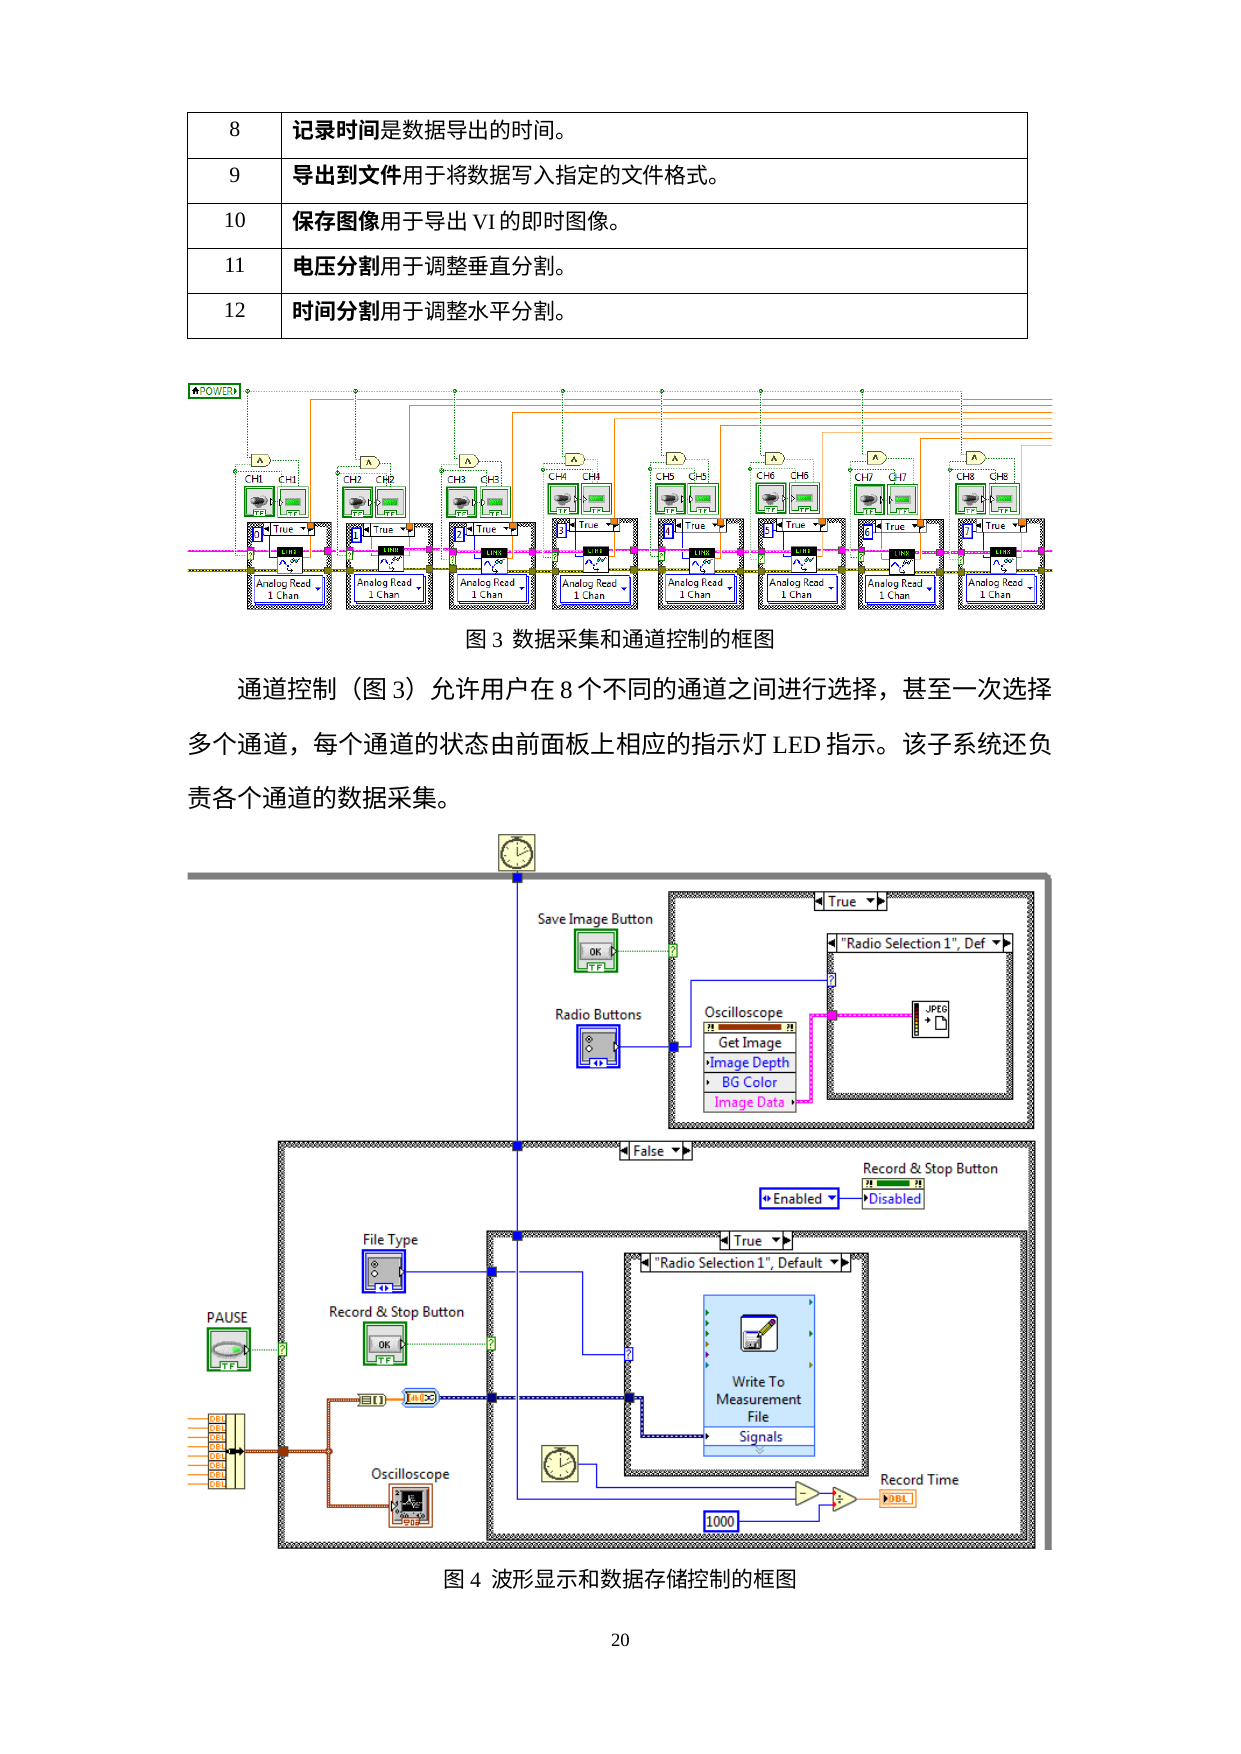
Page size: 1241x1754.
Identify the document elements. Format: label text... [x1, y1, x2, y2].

table_cell 8 [188, 113, 281, 157]
table_cell 9 [188, 159, 281, 203]
table_cell 保存图像用于导出VI的即时图像。 [282, 204, 1027, 248]
table_cell 记录时间是数据导出的时间。 [282, 113, 1027, 157]
table_cell 12 [188, 294, 281, 338]
picture [187, 382, 1053, 610]
table_cell 时间分割用于调整水平分割。 [282, 294, 1027, 338]
picture [187, 833, 1053, 1550]
table_cell 10 [188, 204, 281, 248]
table_cell 导出到文件用于将数据写入指定的文件格式。 [282, 159, 1027, 203]
table_cell 11 [188, 249, 281, 293]
text 通道控制（图3）允许用户在8个不同的通道之间进行选择，甚至一次选择多个通道，每个通道的状态由前面板上相应的指示灯LED指示。该子系统还负责各个通道的数据采集。 [187, 670, 1053, 815]
table_cell 电压分割用于调整垂直分割。 [282, 249, 1027, 293]
